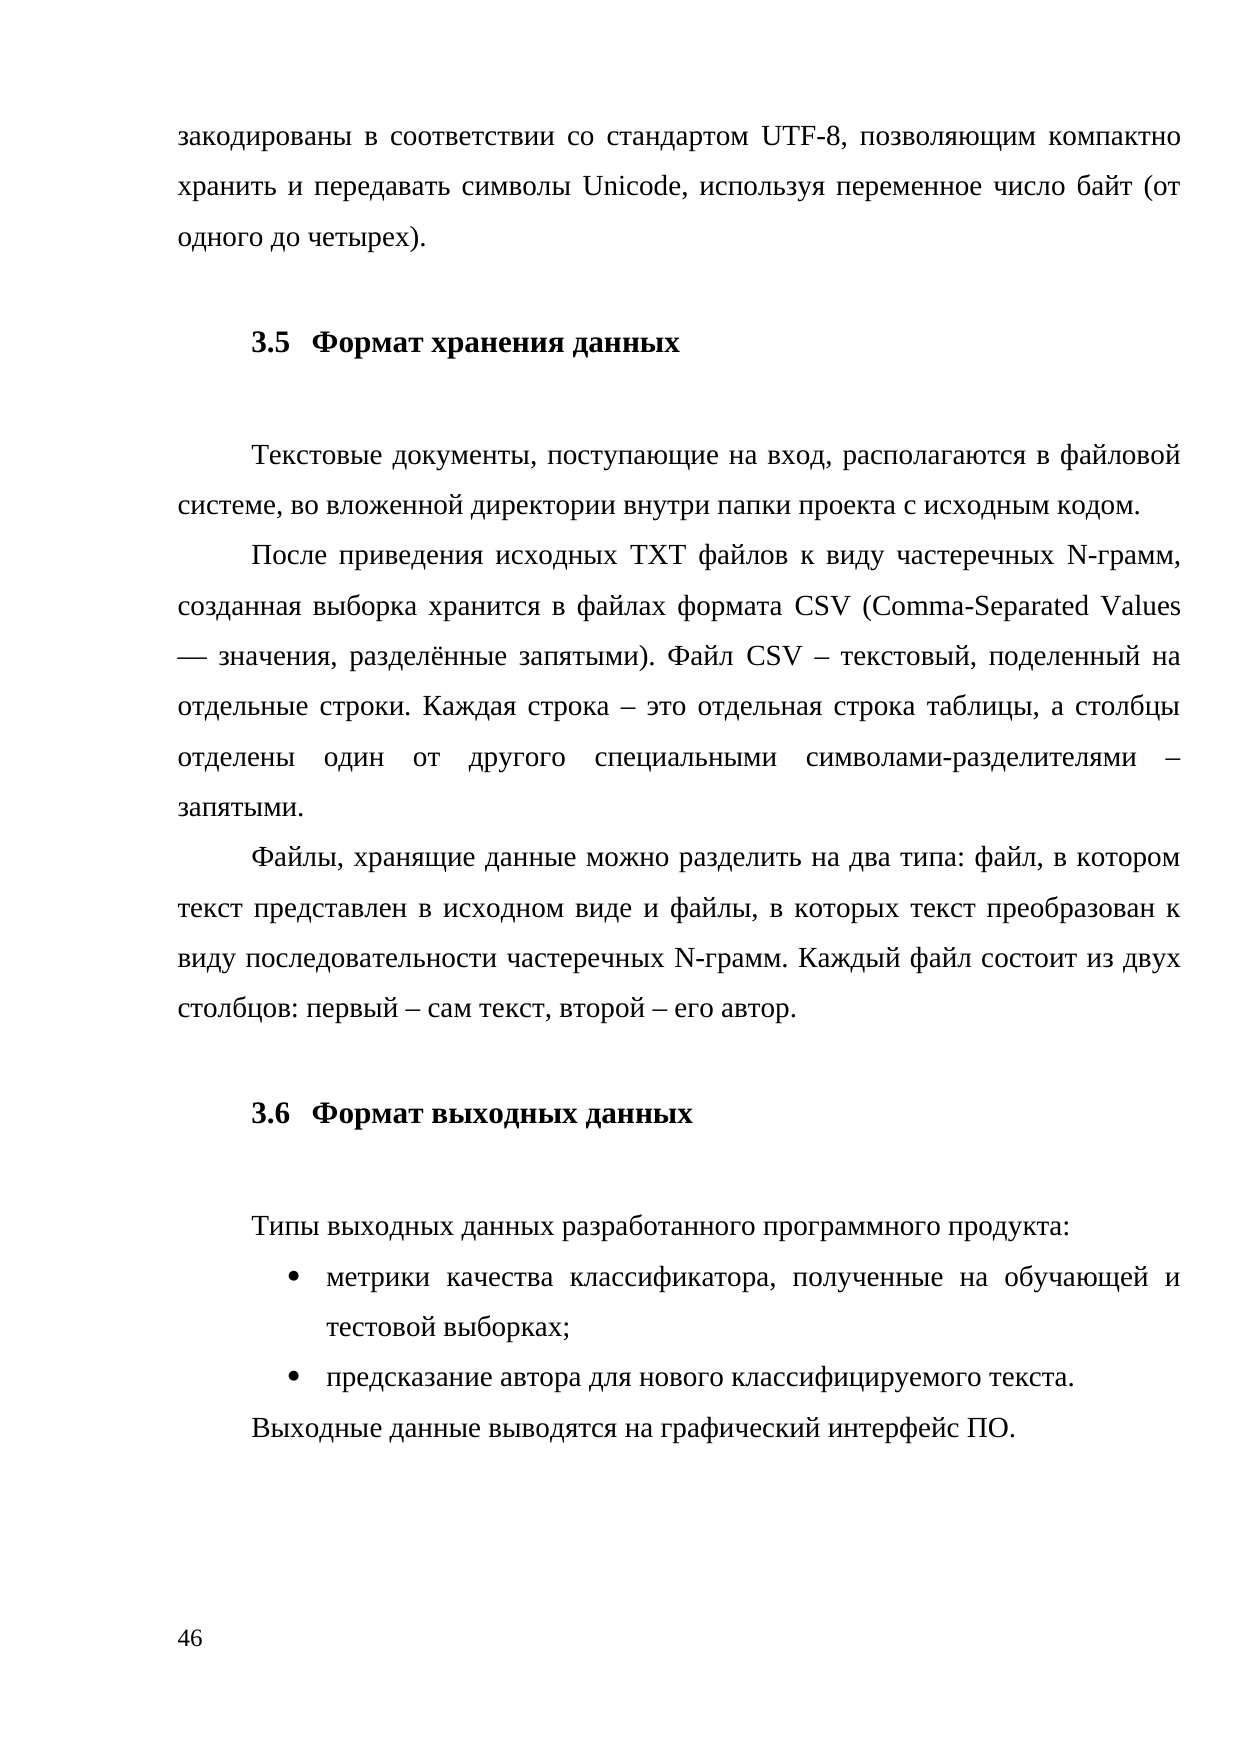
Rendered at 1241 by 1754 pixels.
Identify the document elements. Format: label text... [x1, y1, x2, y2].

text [177, 118, 1181, 252]
list метрики качества классификатора, полученные на обучающей и тестовой выборках; [288, 1259, 1181, 1343]
text Файлы, хранящие данные можно разделить на два типа: файл, в котором текст представлен в исходном виде и файлы, в которых текст преобразован к виду последовательности частеречных N-грамм. Каждый файл состоит из двух столбцов: первый – сам текст, второй – его автор. [177, 839, 1181, 1024]
text Текстовые документы, поступающие на вход, располагаются в файловой системе, во вложенной директории внутри папки проекта с исходным кодом. [177, 437, 1181, 521]
list предсказание автора для нового классифицируемого текста. [288, 1359, 1181, 1393]
subtitle Формат выходных данных [251, 1094, 1181, 1130]
text Типы выходных данных разработанного программного продукта: [177, 1208, 1181, 1242]
subtitle Формат хранения данных [251, 323, 1181, 359]
text После приведения исходных TXT файлов к виду частеречных N-грамм, созданная выборка хранится в файлах формата CSV (Comma-Separated Values — значения, разделённые запятыми). Файл CSV – текстовый, поделенный на отдельные строки. Каждая строка – это отдельная строка таблицы, а столбцы отделены один от другого специальными символами-разделителями – запятыми. [177, 537, 1181, 823]
text Выходные данные выводятся на графический интерфейс ПО. [177, 1410, 1181, 1443]
